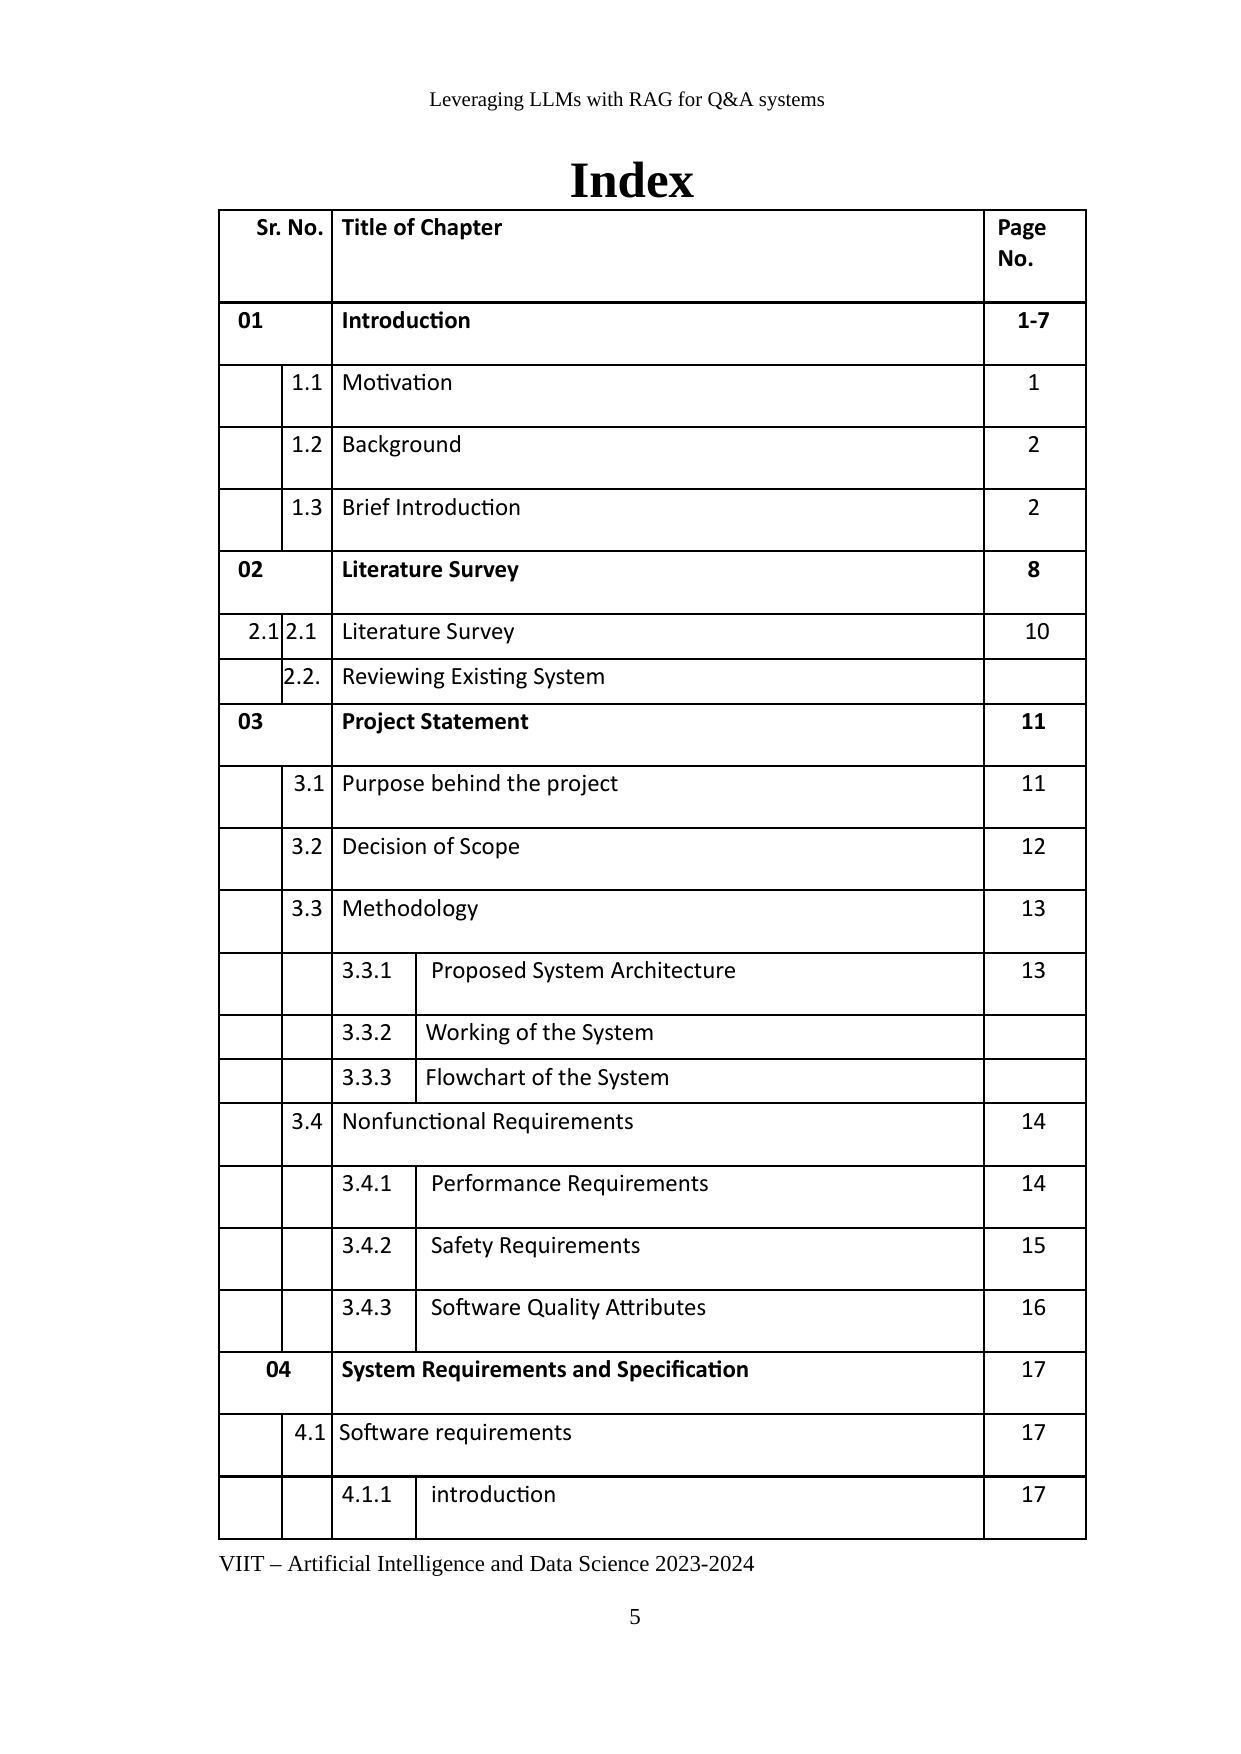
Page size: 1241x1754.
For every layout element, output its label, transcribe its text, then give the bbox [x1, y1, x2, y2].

table_cell 1.1 [283, 366, 331, 426]
table_cell Nonfunctional Requirements [333, 1104, 983, 1164]
table_cell 4.1.1 [333, 1478, 415, 1538]
table_cell Literature Survey [333, 552, 983, 612]
table_cell 2.1 2.1 [283, 615, 331, 658]
table_cell 14 [985, 1104, 1085, 1164]
table_cell [220, 1229, 281, 1289]
table_cell [220, 829, 281, 889]
table_cell Decision of Scope [333, 829, 983, 889]
table_cell Software requirements [333, 1415, 983, 1475]
table_cell 04 [220, 1353, 331, 1413]
table_cell 17 [985, 1353, 1085, 1413]
table_cell 11 [985, 705, 1085, 765]
table_cell Safety Requirements [417, 1229, 983, 1289]
table_cell 16 [985, 1291, 1085, 1351]
table_cell [283, 954, 331, 1014]
table_cell [283, 1478, 331, 1538]
table_cell [220, 1167, 281, 1227]
table_cell 3.3.1 [333, 954, 415, 1014]
table_cell Project Statement [333, 705, 983, 765]
table_cell Performance Requirements [417, 1167, 983, 1227]
table_cell [220, 891, 281, 952]
table_cell [283, 1016, 331, 1058]
table_cell 13 [985, 891, 1085, 952]
table_cell 01 [220, 304, 331, 364]
table_cell introduction [417, 1478, 983, 1538]
table_cell 02 [220, 552, 331, 612]
table_cell [985, 1016, 1085, 1058]
table_header Page No. [985, 211, 1085, 301]
table_cell 3.3.3 [333, 1060, 415, 1102]
table_cell [220, 428, 281, 488]
table_cell 3.4.3 [333, 1291, 415, 1351]
table_cell 3.4.2 [333, 1229, 415, 1289]
table_cell 4.1 [283, 1415, 331, 1475]
table_cell Reviewing Existing System [333, 660, 983, 703]
table_cell Proposed System Architecture [417, 954, 983, 1014]
table_cell Purpose behind the project [333, 767, 983, 827]
table_cell 2.2. [283, 660, 331, 703]
table_cell [985, 660, 1085, 703]
table_cell Background [333, 428, 983, 488]
table_cell [283, 1291, 331, 1351]
table_cell [220, 1291, 281, 1351]
table_cell [220, 490, 281, 550]
table_cell 13 [985, 954, 1085, 1014]
table_cell 1-7 [985, 304, 1085, 364]
table_cell [220, 767, 281, 827]
table_cell 1.3 [283, 490, 331, 550]
table_cell 2 [985, 490, 1085, 550]
table_cell [220, 615, 281, 658]
table_cell [220, 1478, 281, 1538]
table_cell 8 [985, 552, 1085, 612]
table_cell 1.2 [283, 428, 331, 488]
table_cell Introduction [333, 304, 983, 364]
table_cell Flowchart of the System [417, 1060, 983, 1102]
table_cell [283, 1060, 331, 1102]
table_cell 17 [985, 1478, 1085, 1538]
table_cell [985, 1060, 1085, 1102]
table_cell 2 [985, 428, 1085, 488]
table_cell 17 [985, 1415, 1085, 1475]
table_cell Methodology [333, 891, 983, 952]
table_cell [283, 1229, 331, 1289]
table_cell 11 [985, 767, 1085, 827]
table_cell 3.4.1 [333, 1167, 415, 1227]
table_cell Working of the System [417, 1016, 983, 1058]
table_cell [220, 1104, 281, 1164]
table_cell Literature Survey [333, 615, 983, 658]
subtitle Index [218, 150, 1045, 209]
table_header Title of Chapter [333, 211, 983, 301]
table_cell 14 [985, 1167, 1085, 1227]
table_cell 3.3 [283, 891, 331, 952]
table_cell [283, 1167, 331, 1227]
table_cell 3.1 [283, 767, 331, 827]
table_cell [220, 1060, 281, 1102]
table_cell [220, 660, 281, 703]
table_cell Brief Introduction [333, 490, 983, 550]
table_cell [220, 1415, 281, 1475]
table_cell 15 [985, 1229, 1085, 1289]
table_cell [220, 954, 281, 1014]
table_cell 03 [220, 705, 331, 765]
table_header Sr. No. [220, 211, 331, 301]
table_cell 3.2 [283, 829, 331, 889]
table_cell Motivation [333, 366, 983, 426]
table_cell 12 [985, 829, 1085, 889]
table_cell System Requirements and Specification [333, 1353, 983, 1413]
table_cell 3.3.2 [333, 1016, 415, 1058]
table_cell 10 [985, 615, 1085, 658]
table_cell 1 [985, 366, 1085, 426]
table_cell 3.4 [283, 1104, 331, 1164]
table_cell [220, 1016, 281, 1058]
table_cell Software Quality Attributes [417, 1291, 983, 1351]
table_cell [220, 366, 281, 426]
